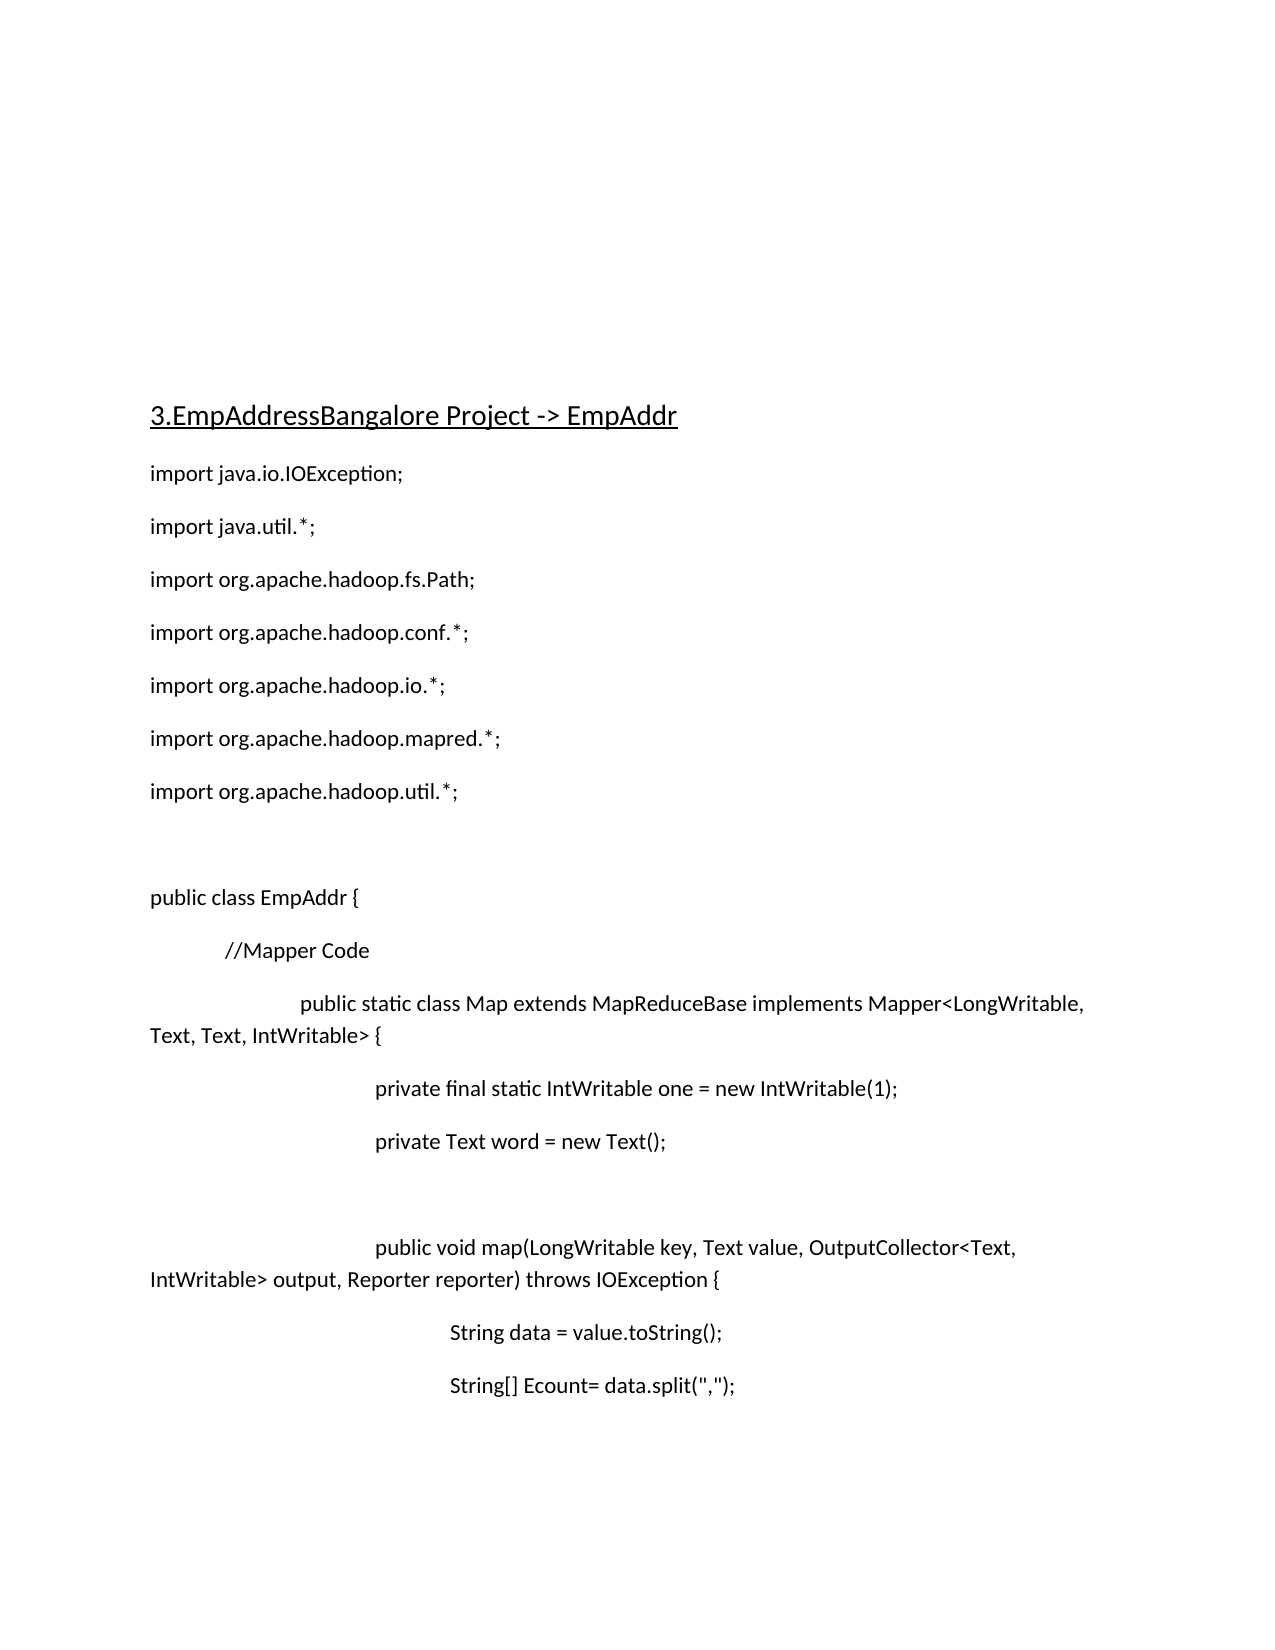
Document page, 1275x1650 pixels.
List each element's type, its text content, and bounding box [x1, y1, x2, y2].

text import org.apache.hadoop.util.*; [150, 777, 1125, 805]
text import java.util.*; [150, 512, 1125, 540]
text import org.apache.hadoop.mapred.*; [150, 724, 1125, 752]
text public class EmpAddr { [150, 883, 1125, 911]
text 3.EmpAddressBangalore Project -> EmpAddr [150, 397, 1125, 433]
text import org.apache.hadoop.io.*; [150, 671, 1125, 699]
text private final static IntWritable one = new IntWritable(1); [150, 1074, 1125, 1102]
text public void map(LongWritable key, Text value, OutputCollector<Text, IntWritable> output, Reporter reporter) throws IOException { [150, 1233, 1125, 1293]
text private Text word = new Text(); [150, 1127, 1125, 1155]
text //Mapper Code [150, 936, 1125, 964]
text String[] Ecount= data.split(","); [150, 1372, 1125, 1399]
text import java.io.IOException; [150, 459, 1125, 487]
text String data = value.toString(); [150, 1318, 1125, 1347]
text public static class Map extends MapReduceBase implements Mapper<LongWritable, Text, Text, IntWritable> { [150, 989, 1125, 1049]
text import org.apache.hadoop.conf.*; [150, 618, 1125, 646]
text import org.apache.hadoop.fs.Path; [150, 565, 1125, 593]
